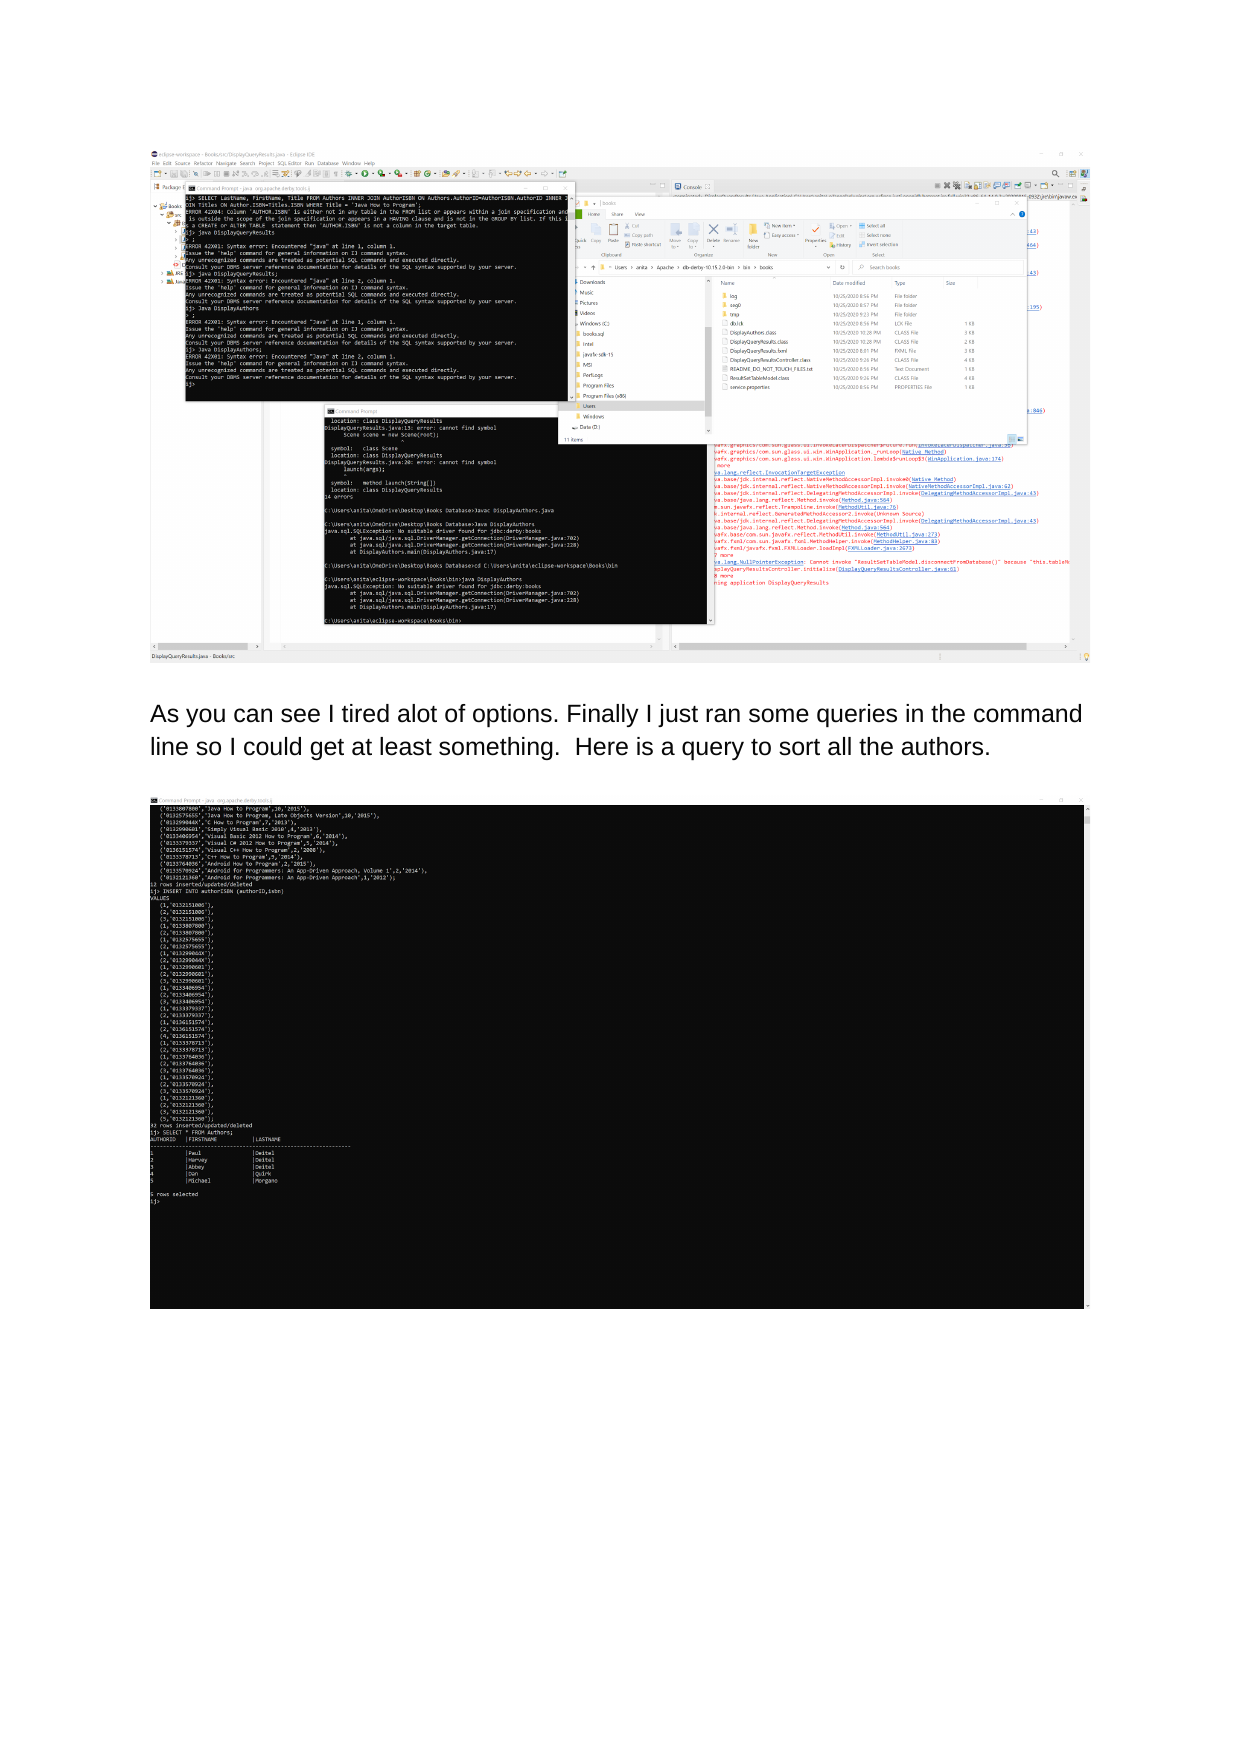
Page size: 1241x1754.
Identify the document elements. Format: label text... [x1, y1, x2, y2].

text As you can see I tired alot of options. Finally I just ran some queries in the command line so I could get at least something. Here is a query to sort all the authors. [150, 699, 1090, 761]
picture [150, 150, 1091, 663]
picture [150, 795, 1091, 1309]
